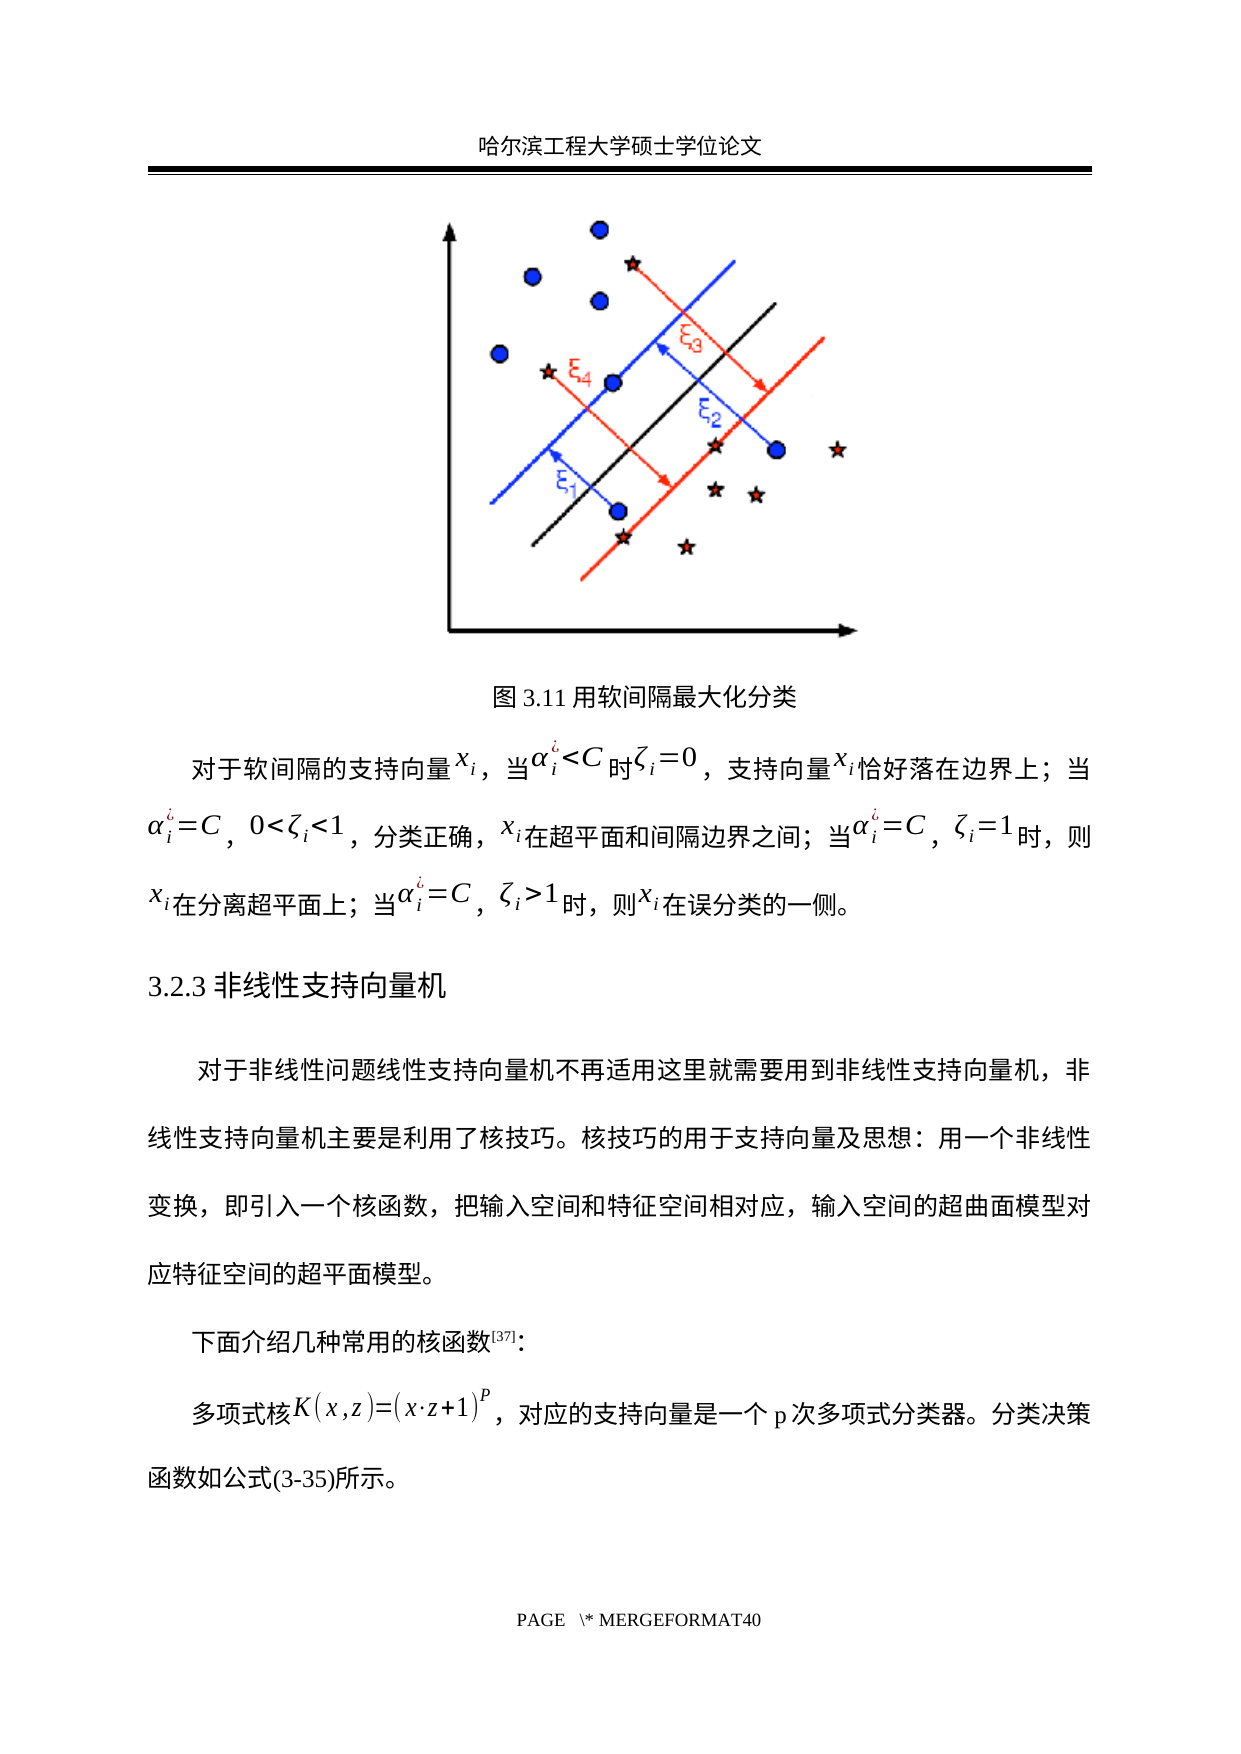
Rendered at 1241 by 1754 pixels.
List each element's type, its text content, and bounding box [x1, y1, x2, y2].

text 下面介绍几种常用的核函数[37]： [148, 1306, 1092, 1374]
text 对于软间隔的支持向量，当时，支持向量恰好落在边界上；当，，分类正确，在超平面和间隔边界之间；当，时，则在分离超平面上；当，时，则在误分类的一侧。 [148, 729, 1092, 933]
text 多项式核，对应的支持向量是一个p次多项式分类器。分类决策函数如公式(3-35)所示。 [148, 1374, 1092, 1510]
picture [410, 185, 880, 657]
text 对于非线性问题线性支持向量机不再适用这里就需要用到非线性支持向量机，非线性支持向量机主要是利用了核技巧。核技巧的用于支持向量及思想：用一个非线性变换，即引入一个核函数，把输入空间和特征空间相对应，输入空间的超曲面模型对应特征空间的超平面模型。 [148, 1035, 1092, 1306]
subtitle 3.2.3 非线性支持向量机 [148, 950, 1092, 1018]
text 图3.11 用软间隔最大化分类 [148, 661, 1092, 729]
